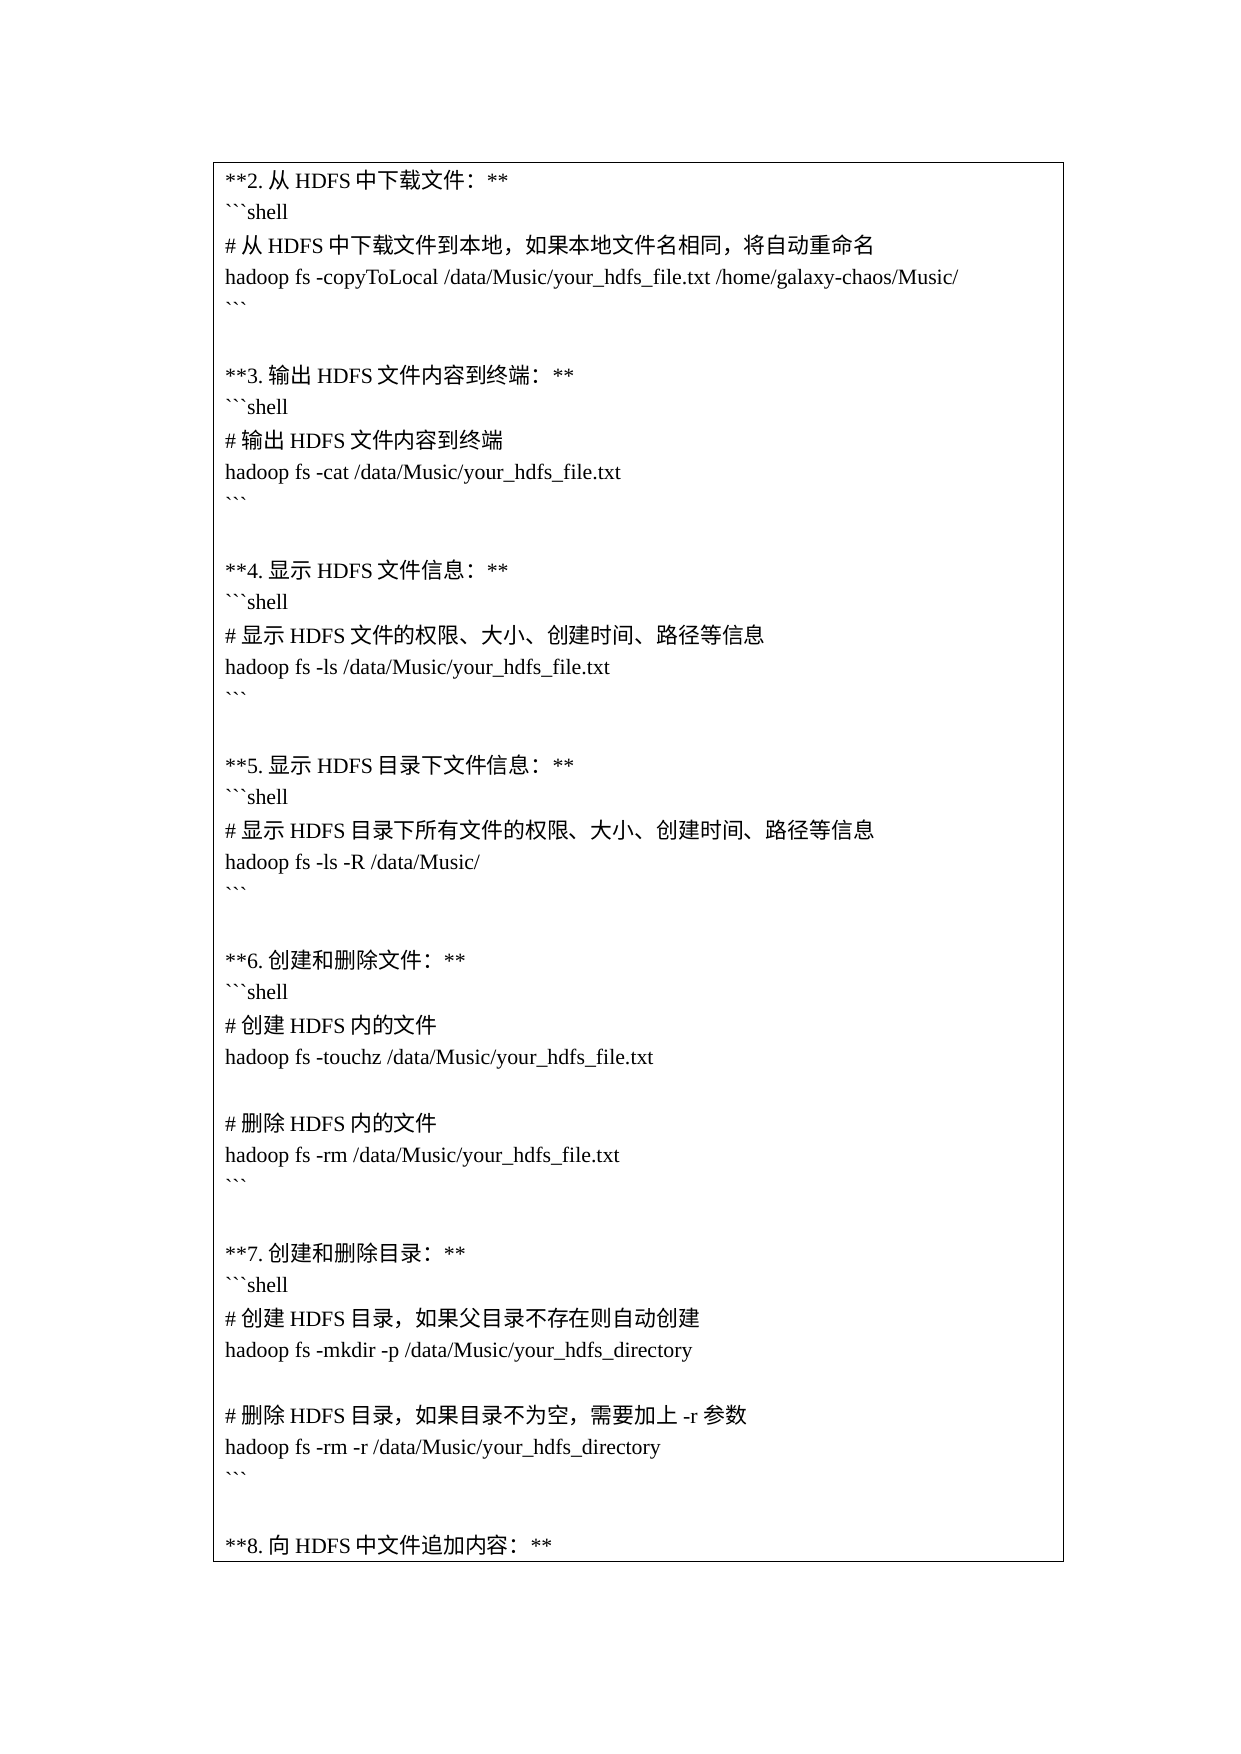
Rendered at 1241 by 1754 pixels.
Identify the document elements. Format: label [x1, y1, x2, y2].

table_cell [214, 163, 1063, 1561]
